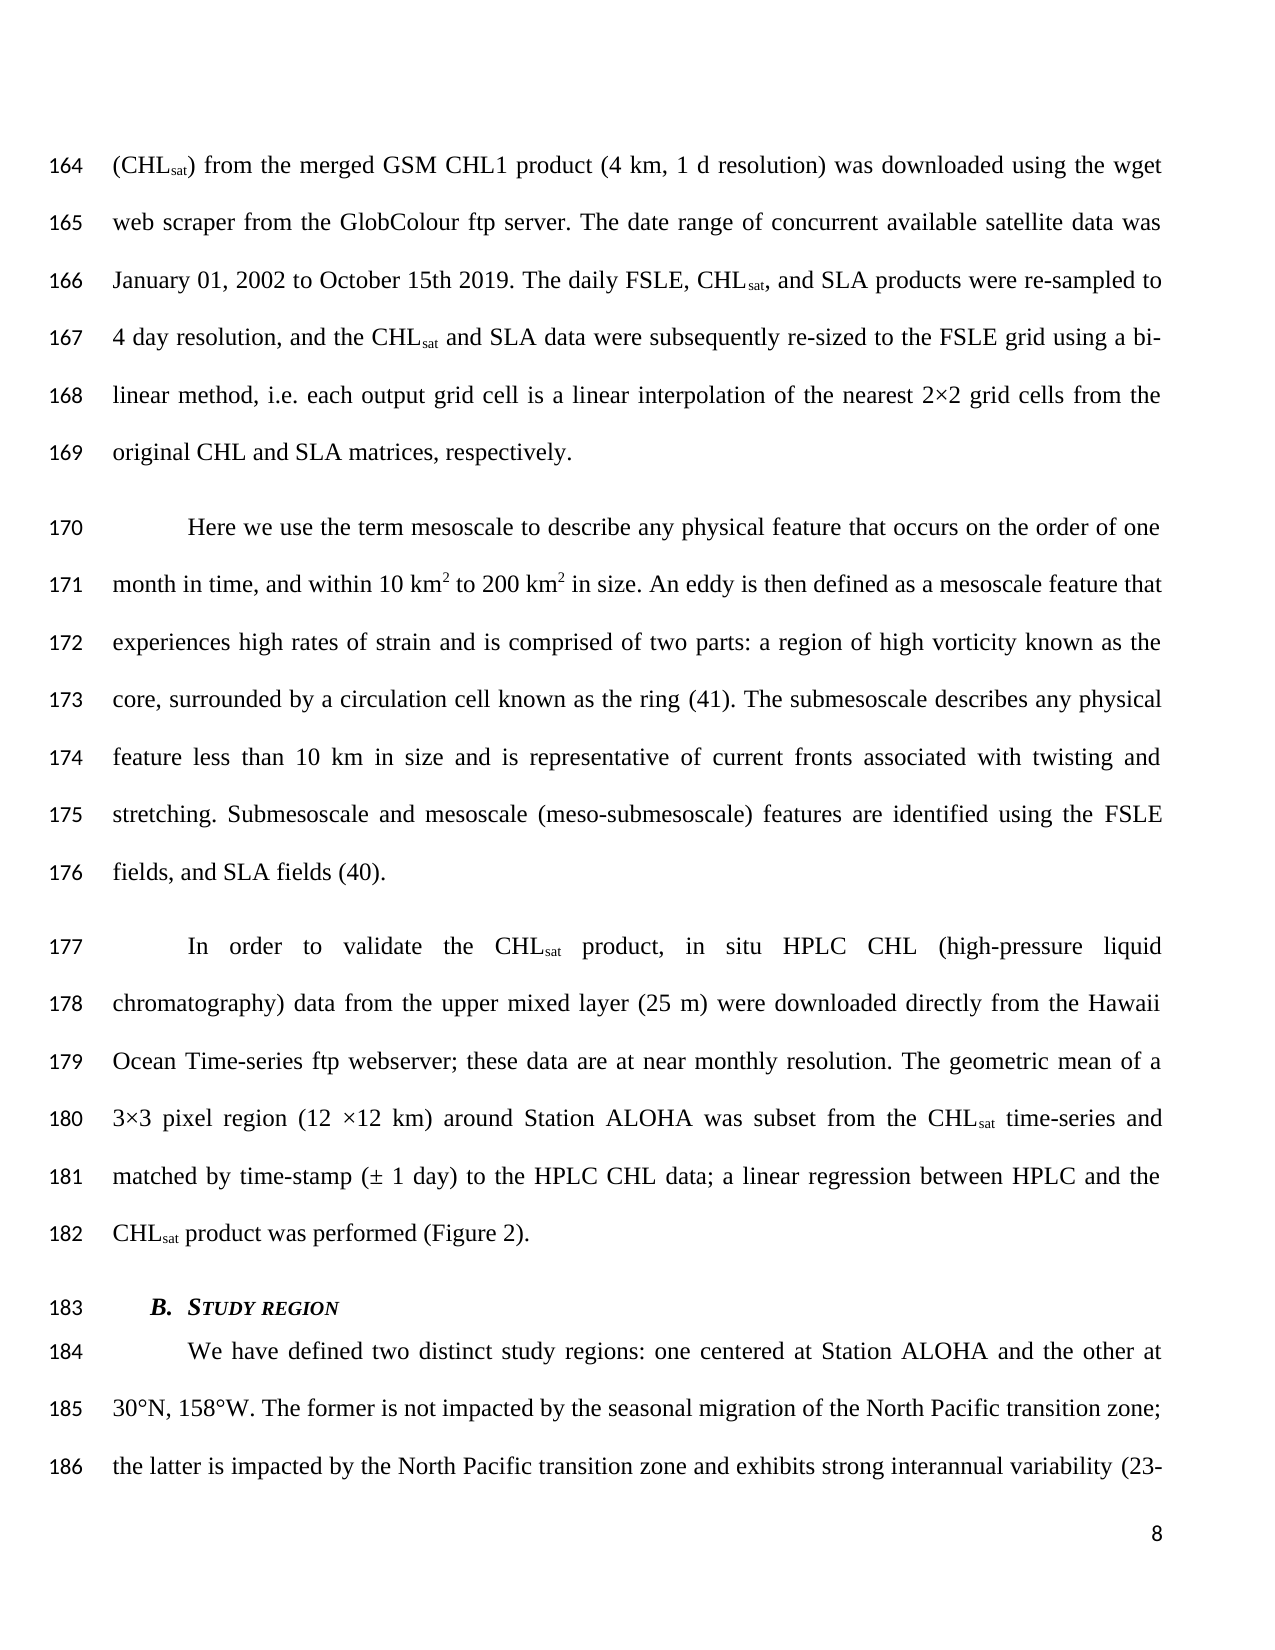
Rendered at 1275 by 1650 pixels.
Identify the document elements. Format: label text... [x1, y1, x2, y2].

text In order to validate the CHLsat product, in situ HPLC CHL (high-pressure liquid chromatography) data from the upper mixed layer (25 m) were downloaded directly from the Hawaii Ocean Time-series ftp webserver; these data are at near monthly resolution. The geometric mean of a 3×3 pixel region (12 ×12 km) around Station ALOHA was subset from the CHLsat time-series and matched by time-stamp (± 1 day) to the HPLC CHL data; a linear regression between HPLC and the CHLsat product was performed (Figure 2). [112, 931, 1162, 1247]
text Here we use the term mesoscale to describe any physical feature that occurs on the order of one month in time, and within 10 km2 to 200 km2 in size. An eddy is then defined as a mesoscale feature that experiences high rates of strain and is comprised of two parts: a region of high vorticity known as the core, surrounded by a circulation cell known as the ring (41). The submesoscale describes any physical feature less than 10 km in size and is representative of current fronts associated with twisting and stretching. Submesoscale and mesoscale (meso-submesoscale) features are identified using the FSLE fields, and SLA fields (40). [112, 512, 1162, 885]
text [112, 1336, 1162, 1480]
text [112, 150, 1162, 466]
subtitle Study region [150, 1292, 1162, 1321]
